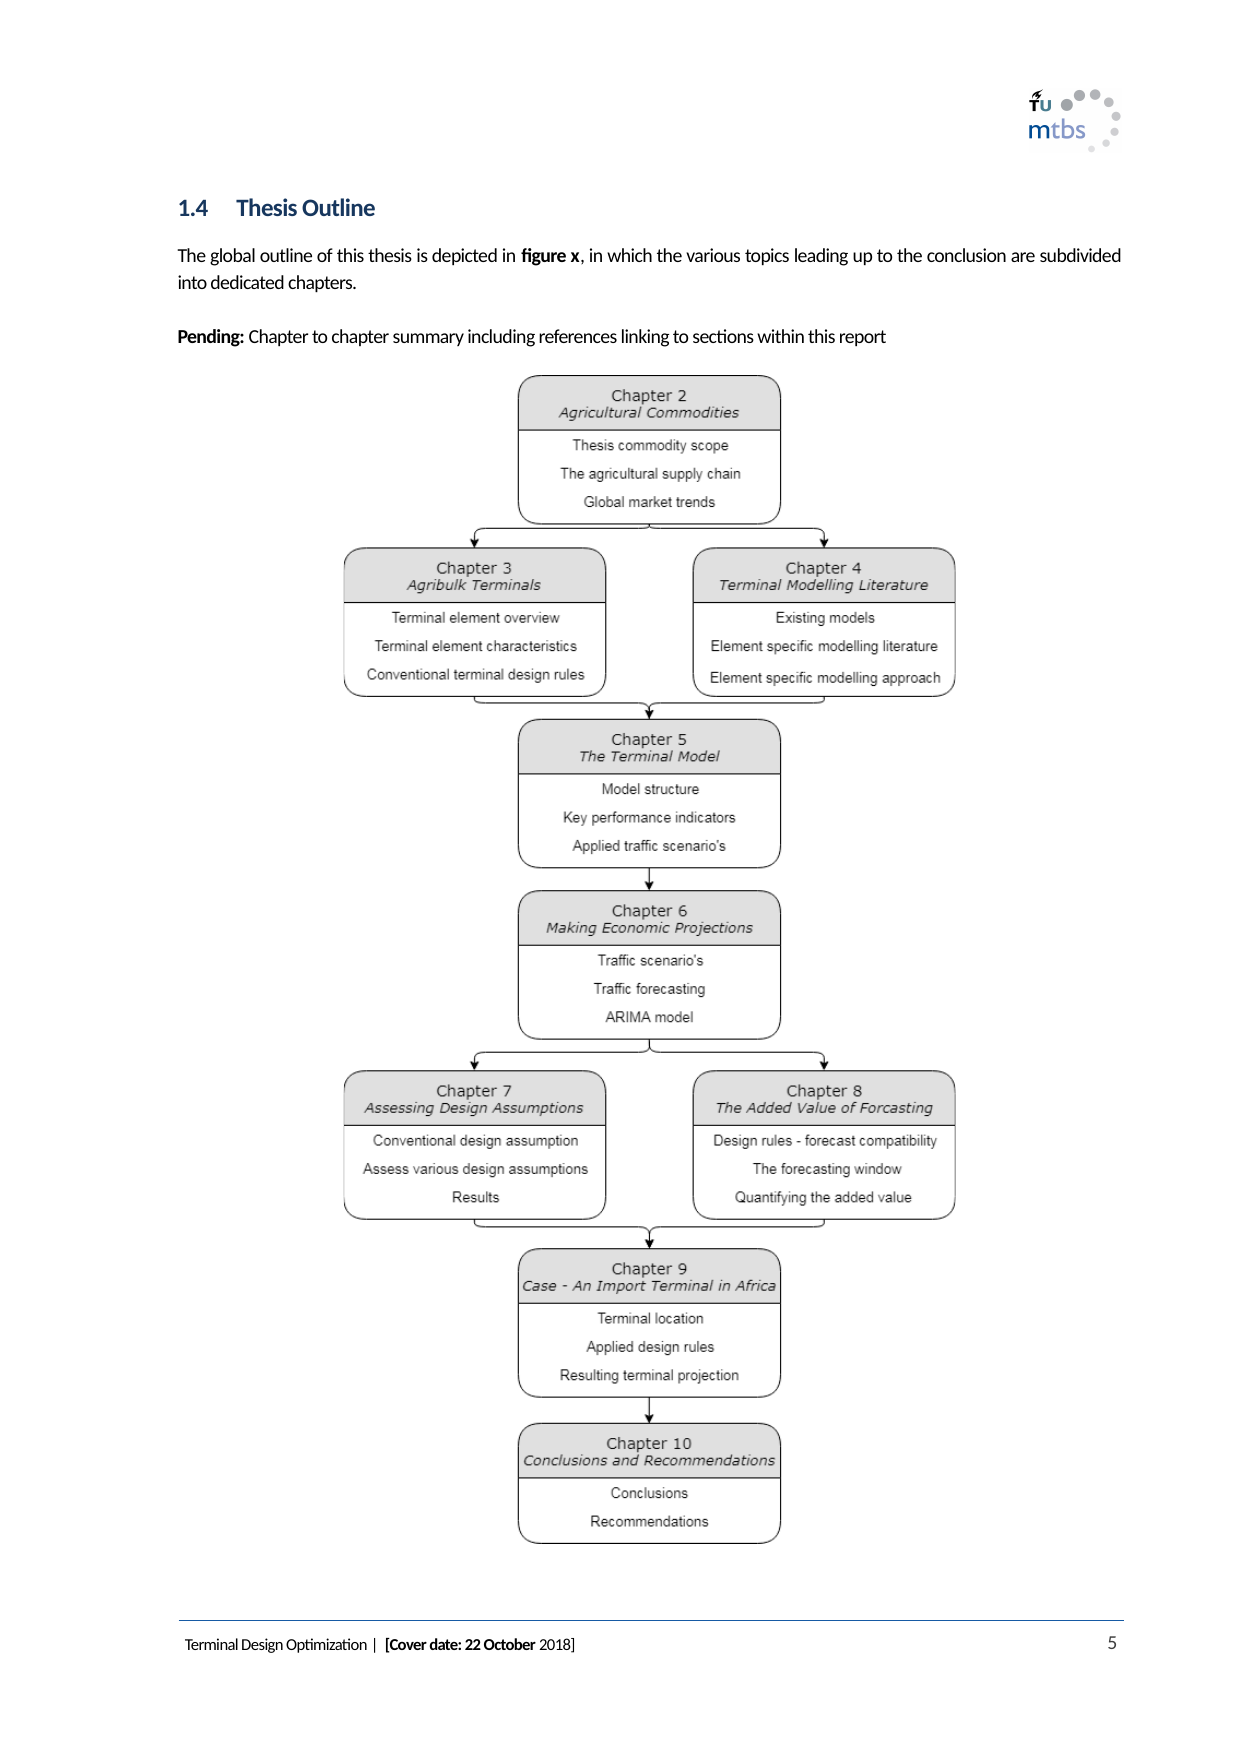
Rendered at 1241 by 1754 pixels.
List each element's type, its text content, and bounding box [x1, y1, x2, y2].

subtitle Thesis Outline [177, 192, 1122, 222]
picture [1028, 88, 1122, 153]
text Pending: Chapter to chapter summary including references linking to sections within this report [177, 321, 1122, 348]
picture [343, 375, 956, 1544]
text The global outline of this thesis is depicted in figure x, in which the various topics leading up to the conclusion are subdivided into dedicated chapters. [177, 240, 1122, 294]
